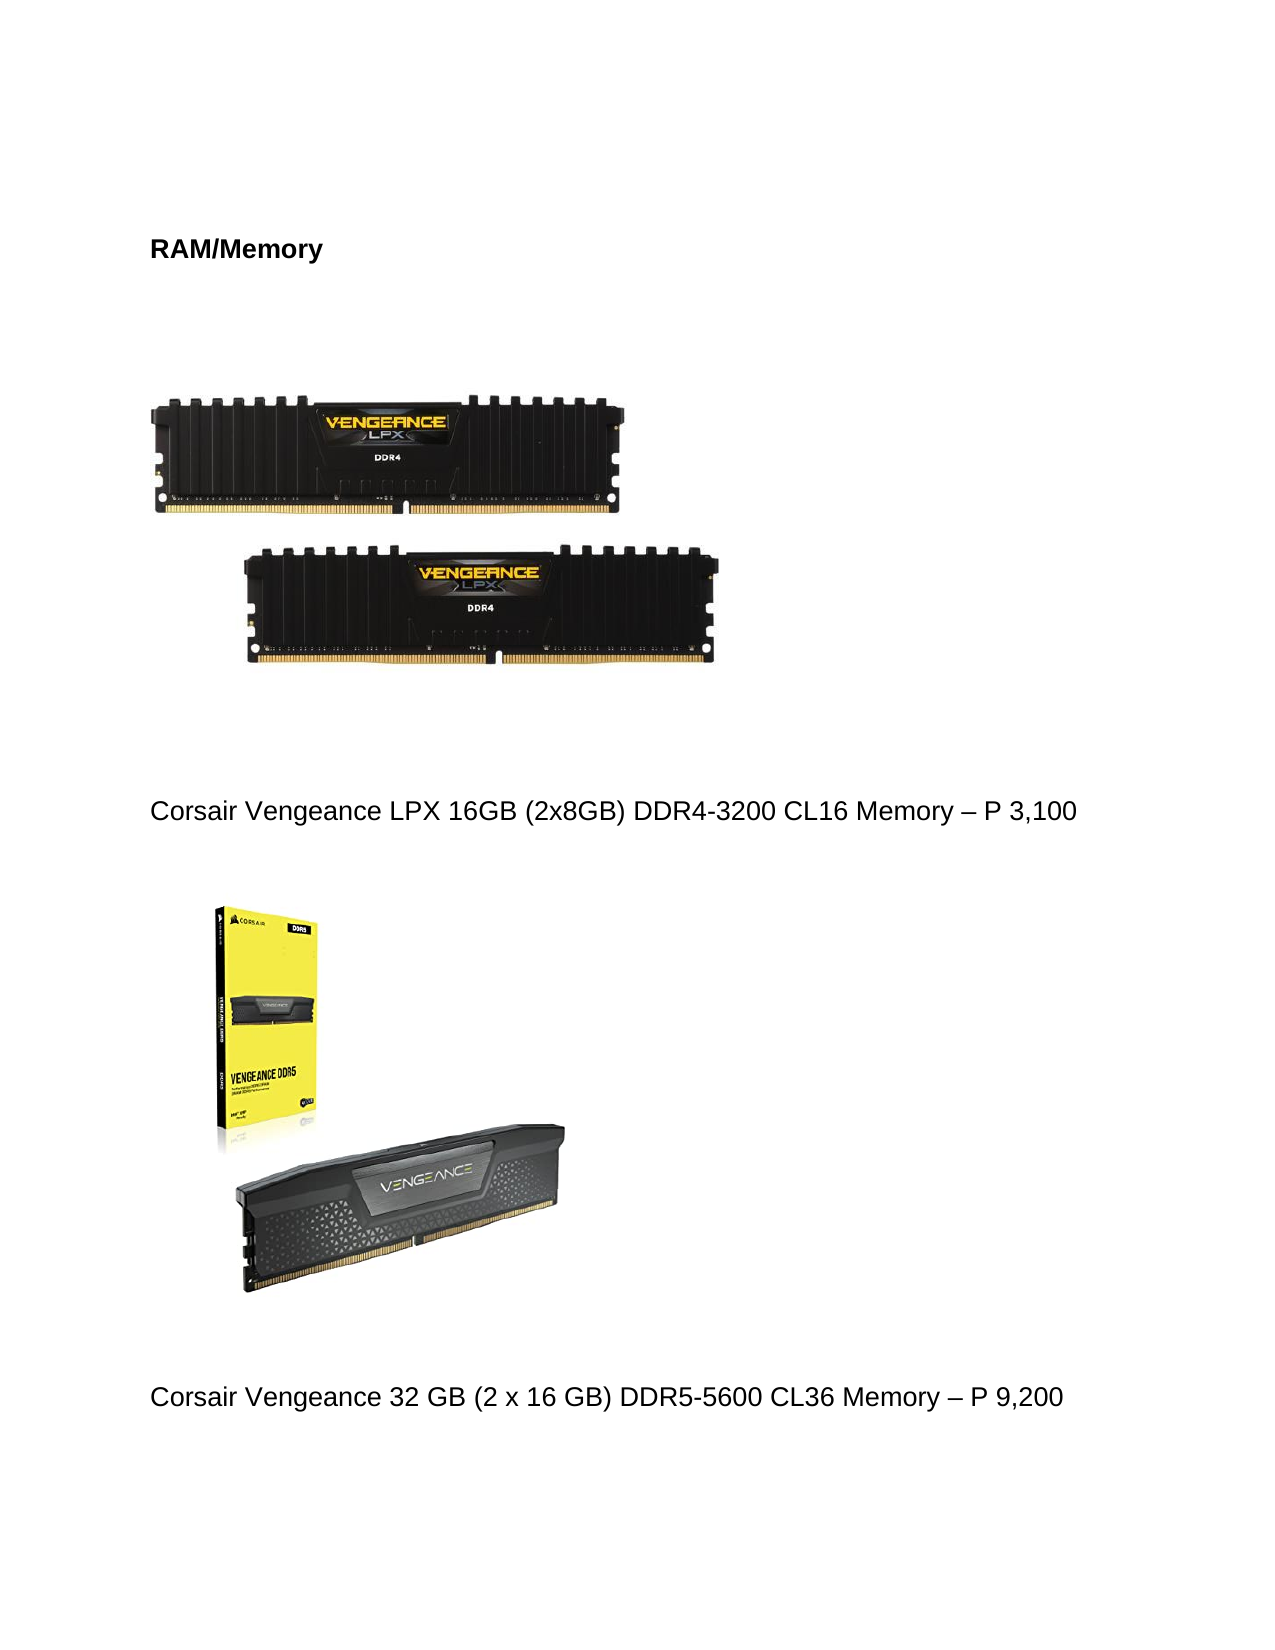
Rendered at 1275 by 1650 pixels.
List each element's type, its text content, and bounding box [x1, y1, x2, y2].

picture [150, 878, 600, 1329]
text Corsair Vengeance 32 GB (2 x 16 GB) DDR5-5600 CL36 Memory – P 9,200 [150, 1381, 1125, 1412]
text Corsair Vengeance LPX 16GB (2x8GB) DDR4-3200 CL16 Memory – P 3,100 [150, 795, 1125, 827]
text RAM/Memory [150, 233, 1125, 264]
picture [150, 316, 719, 744]
